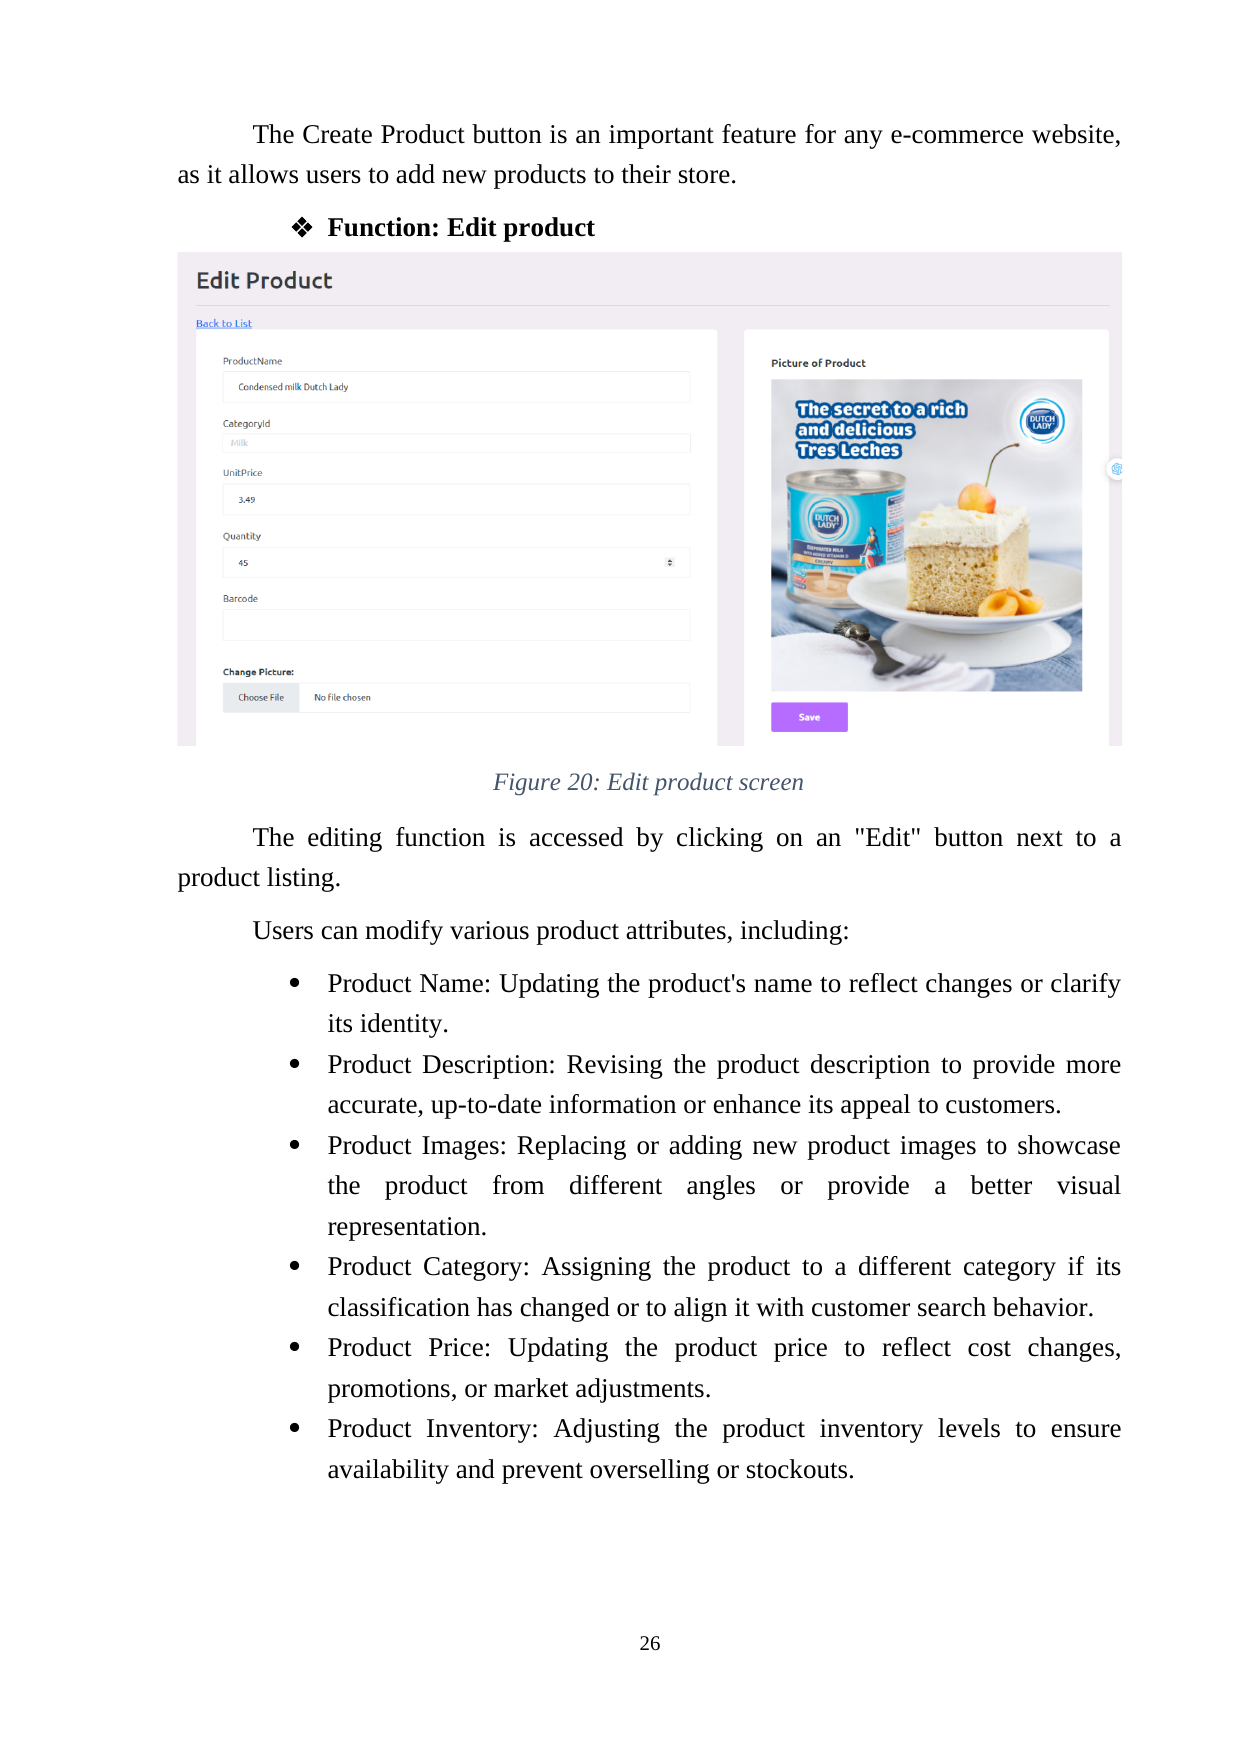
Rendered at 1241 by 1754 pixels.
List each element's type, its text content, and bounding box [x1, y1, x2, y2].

list Product Category: Assigning the product to a different category if its classification has changed or to align it with customer search behavior. [290, 1250, 1122, 1322]
picture [177, 252, 1123, 746]
list Product Name: Updating the product's name to reflect changes or clarify its identity. [290, 967, 1122, 1039]
list Product Images: Replacing or adding new product images to showcase the product from different angles or provide a better visual representation. [290, 1129, 1122, 1241]
text Users can modify various product attributes, including: [177, 914, 1122, 945]
list Product Price: Updating the product price to reflect cost changes, promotions, or market adjustments. [290, 1331, 1122, 1403]
text The Create Product button is an important feature for any e-commerce website, as it allows users to add new products to their store. [177, 118, 1122, 190]
text Figure 20: Edit product screen [177, 767, 1122, 796]
text The editing function is accessed by clicking on an "Edit" button next to a product listing. [177, 821, 1122, 892]
list Product Description: Revising the product description to provide more accurate, up-to-date information or enhance its appeal to customers. [290, 1048, 1122, 1120]
list Function: Edit product [290, 211, 1122, 243]
list Product Inventory: Adjusting the product inventory levels to ensure availability and prevent overselling or stockouts. [290, 1412, 1122, 1484]
